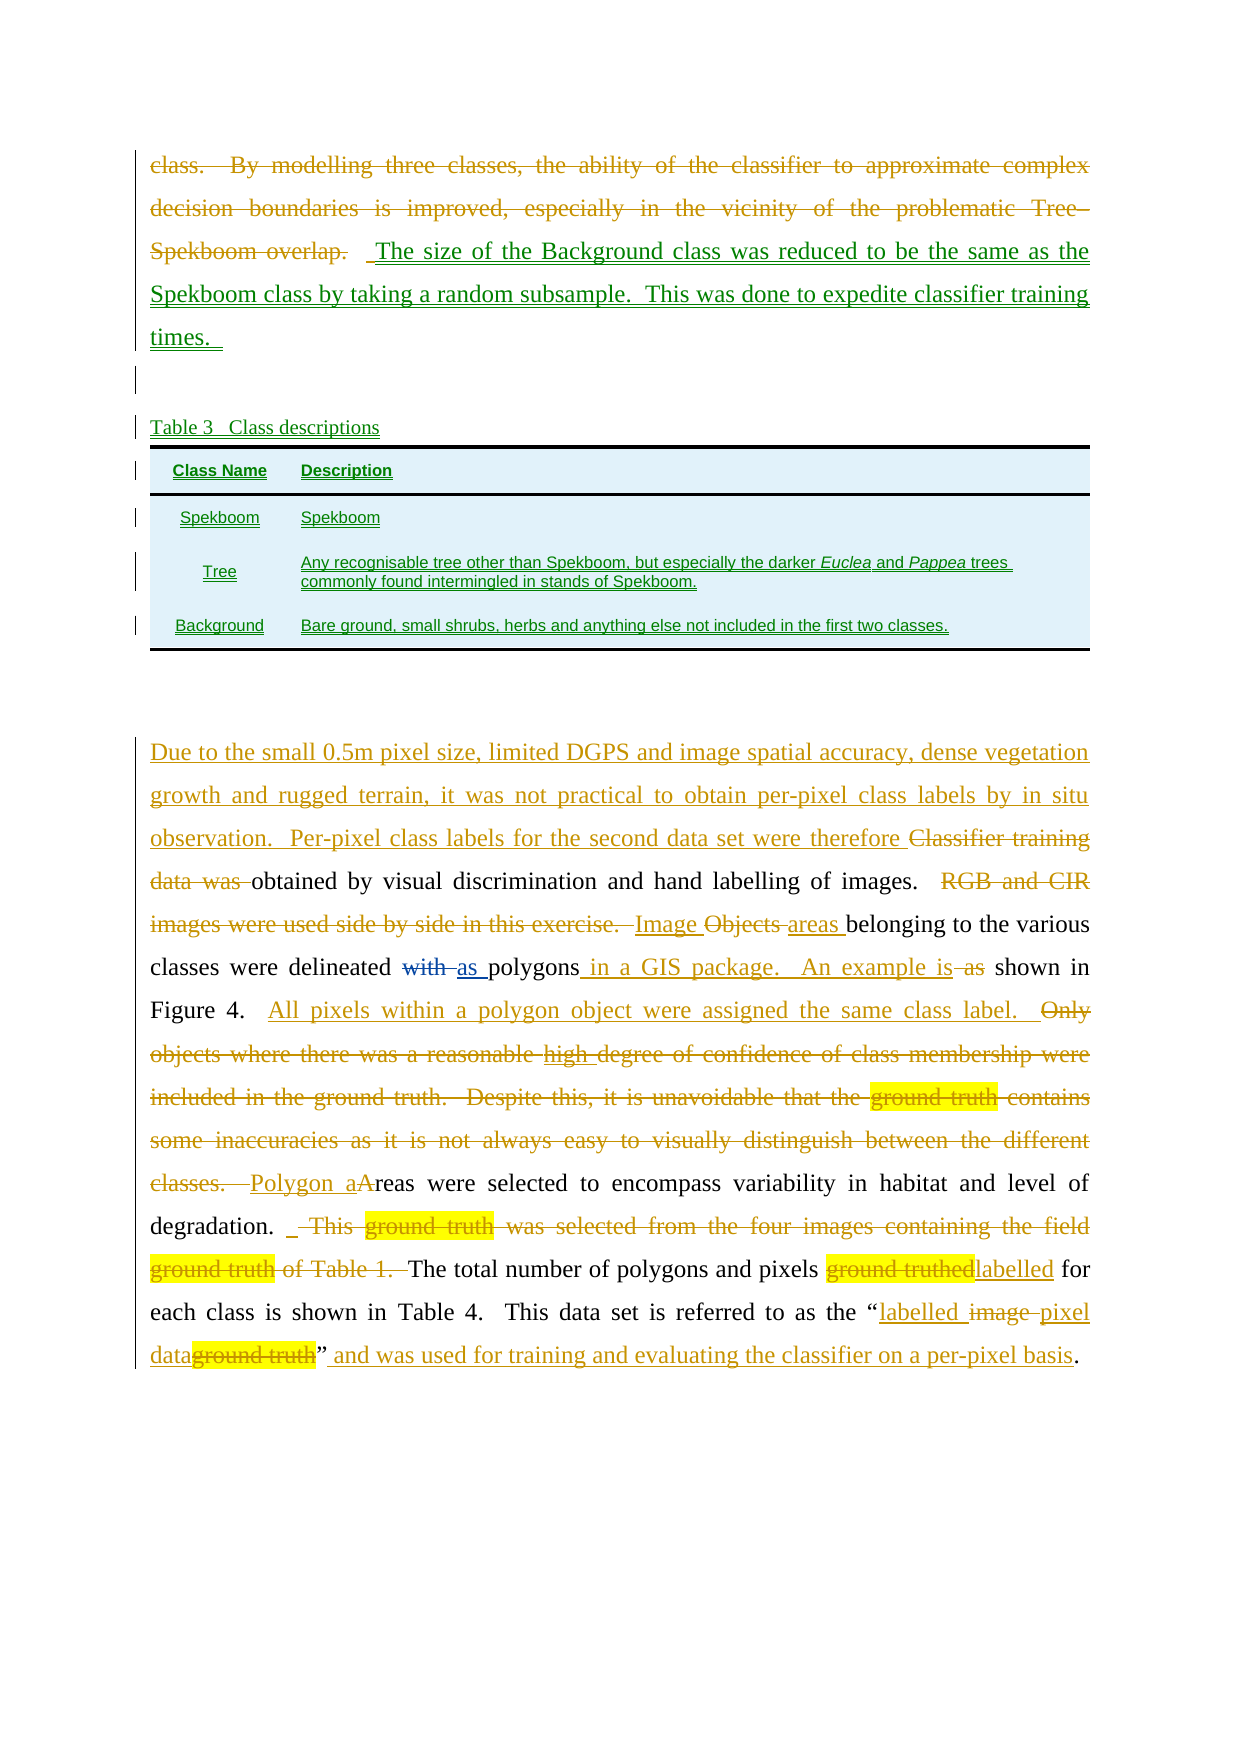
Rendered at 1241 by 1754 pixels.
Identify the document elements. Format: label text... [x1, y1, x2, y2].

text obtained by visual discrimination and hand labelling of images. belonging to the various classes were delineated polygons shown in Figure 4. reas were selected to encompass variability in habitat and level of degradation. The total number of polygons and pixels for each class is shown in Table 3. This data set is referred to as the “”. [150, 1099, 1090, 1141]
text obtained by visual discrimination and hand labelling of images. belonging to the various classes were delineated polygons shown in Figure 4. reas were selected to encompass variability in habitat and level of degradation. The total number of polygons and pixels for each class is shown in Table 3. This data set is referred to as the “”. [150, 763, 1090, 1054]
text obtained by visual discrimination and hand labelling of images. belonging to the various classes were delineated polygons shown in Figure 4. reas were selected to encompass variability in habitat and level of degradation. The total number of polygons and pixels for each class is shown in Table 3. This data set is referred to as the “”. [150, 1055, 1090, 1097]
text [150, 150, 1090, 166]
text obtained by visual discrimination and hand labelling of images. belonging to the various classes were delineated polygons shown in Figure 4. reas were selected to encompass variability in habitat and level of degradation. The total number of polygons and pixels for each class is shown in Table 3. This data set is referred to as the “”. [150, 1142, 1090, 1369]
text obtained by visual discrimination and hand labelling of images. belonging to the various classes were delineated polygons shown in Figure 4. reas were selected to encompass variability in habitat and level of degradation. The total number of polygons and pixels for each class is shown in Table 3. This data set is referred to as the “”. [150, 737, 1090, 762]
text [150, 167, 1090, 209]
